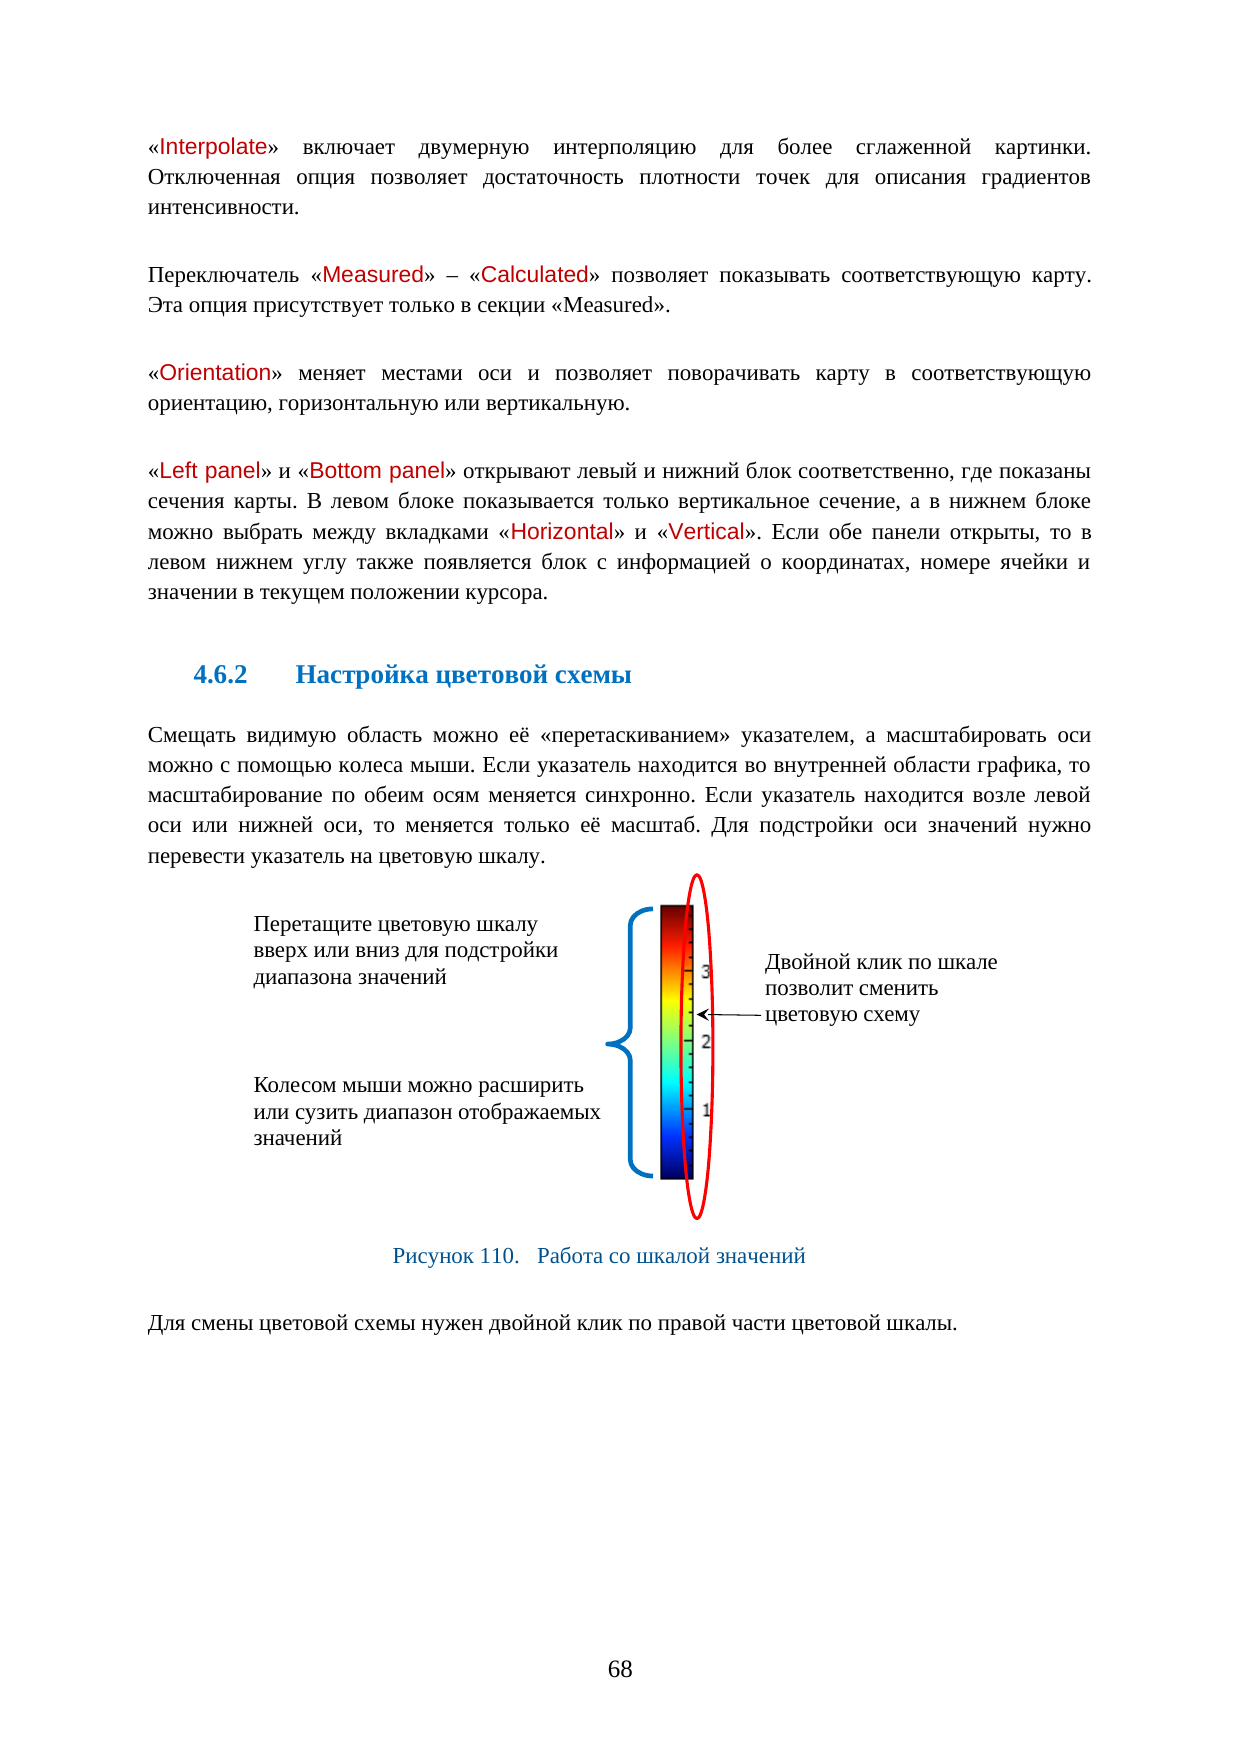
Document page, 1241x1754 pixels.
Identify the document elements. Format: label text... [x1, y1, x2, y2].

picture [707, 897, 713, 955]
subtitle Настройка цветовой схемы [193, 658, 1093, 689]
text Для смены цветовой схемы нужен двойной клик по правой части цветовой шкалы. [148, 1309, 1093, 1336]
picture [659, 897, 687, 1190]
picture [708, 1139, 713, 1190]
picture [683, 897, 711, 1190]
text «Orientation» меняет местами оси и позволяет поворачивать карту в соответствующую ориентацию, горизонтальную или вертикальную. [148, 359, 1093, 416]
text «Interpolate» включает двумерную интерполяцию для более сглаженной картинки. Отключенная опция позволяет достаточность плотности точек для описания градиентов интенсивности. [148, 133, 1093, 220]
text Переключатель «Measured» – «Calculated» позволяет показывать соответствующую карту. Эта опция присутствует только в секции «Measured». [148, 261, 1093, 318]
list Работа со шкалой значений [178, 909, 1093, 1268]
text Смещать видимую область можно её «перетаскиванием» указателем, а масштабировать оси можно с помощью колеса мыши. Если указатель находится во внутренней области графика, то масштабирование по обеим осям меняется синхронно. Если указатель находится возле левой оси или нижней оси, то меняется только её масштаб. Для подстройки оси значений нужно перевести указатель на цветовую шкалу. [148, 721, 1093, 868]
text «Left panel» и «Bottom panel» открывают левый и нижний блок соответственно, где показаны сечения карты. В левом блоке показывается только вертикальное сечение, а в нижнем блоке можно выбрать между вкладками «Horizontal» и «Vertical». Если обе панели открыты, то в левом нижнем углу также появляется блок с информацией о координатах, номере ячейки и значении в текущем положении курсора. [148, 457, 1093, 604]
